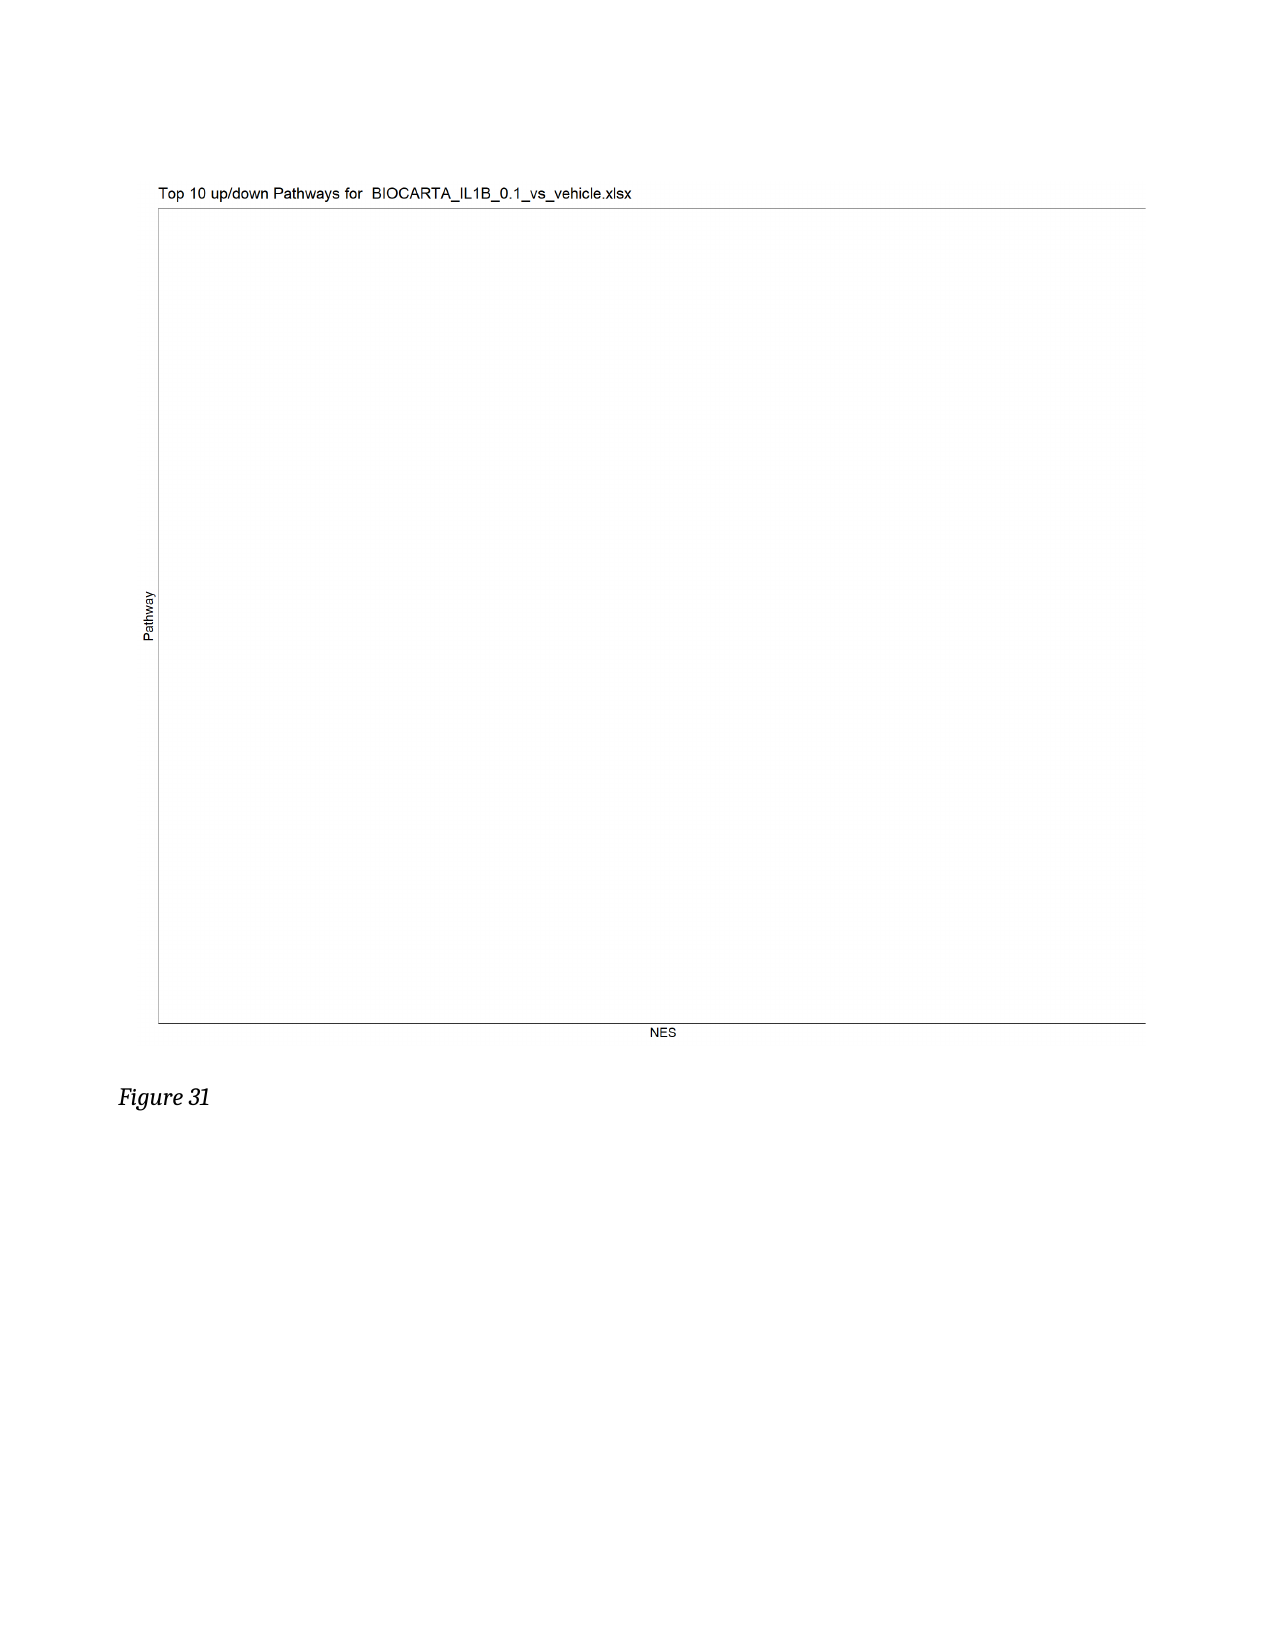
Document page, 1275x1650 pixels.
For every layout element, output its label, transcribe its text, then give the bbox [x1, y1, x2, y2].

table_header Figure 31 [107, 177, 1146, 1124]
picture [137, 181, 1146, 1046]
